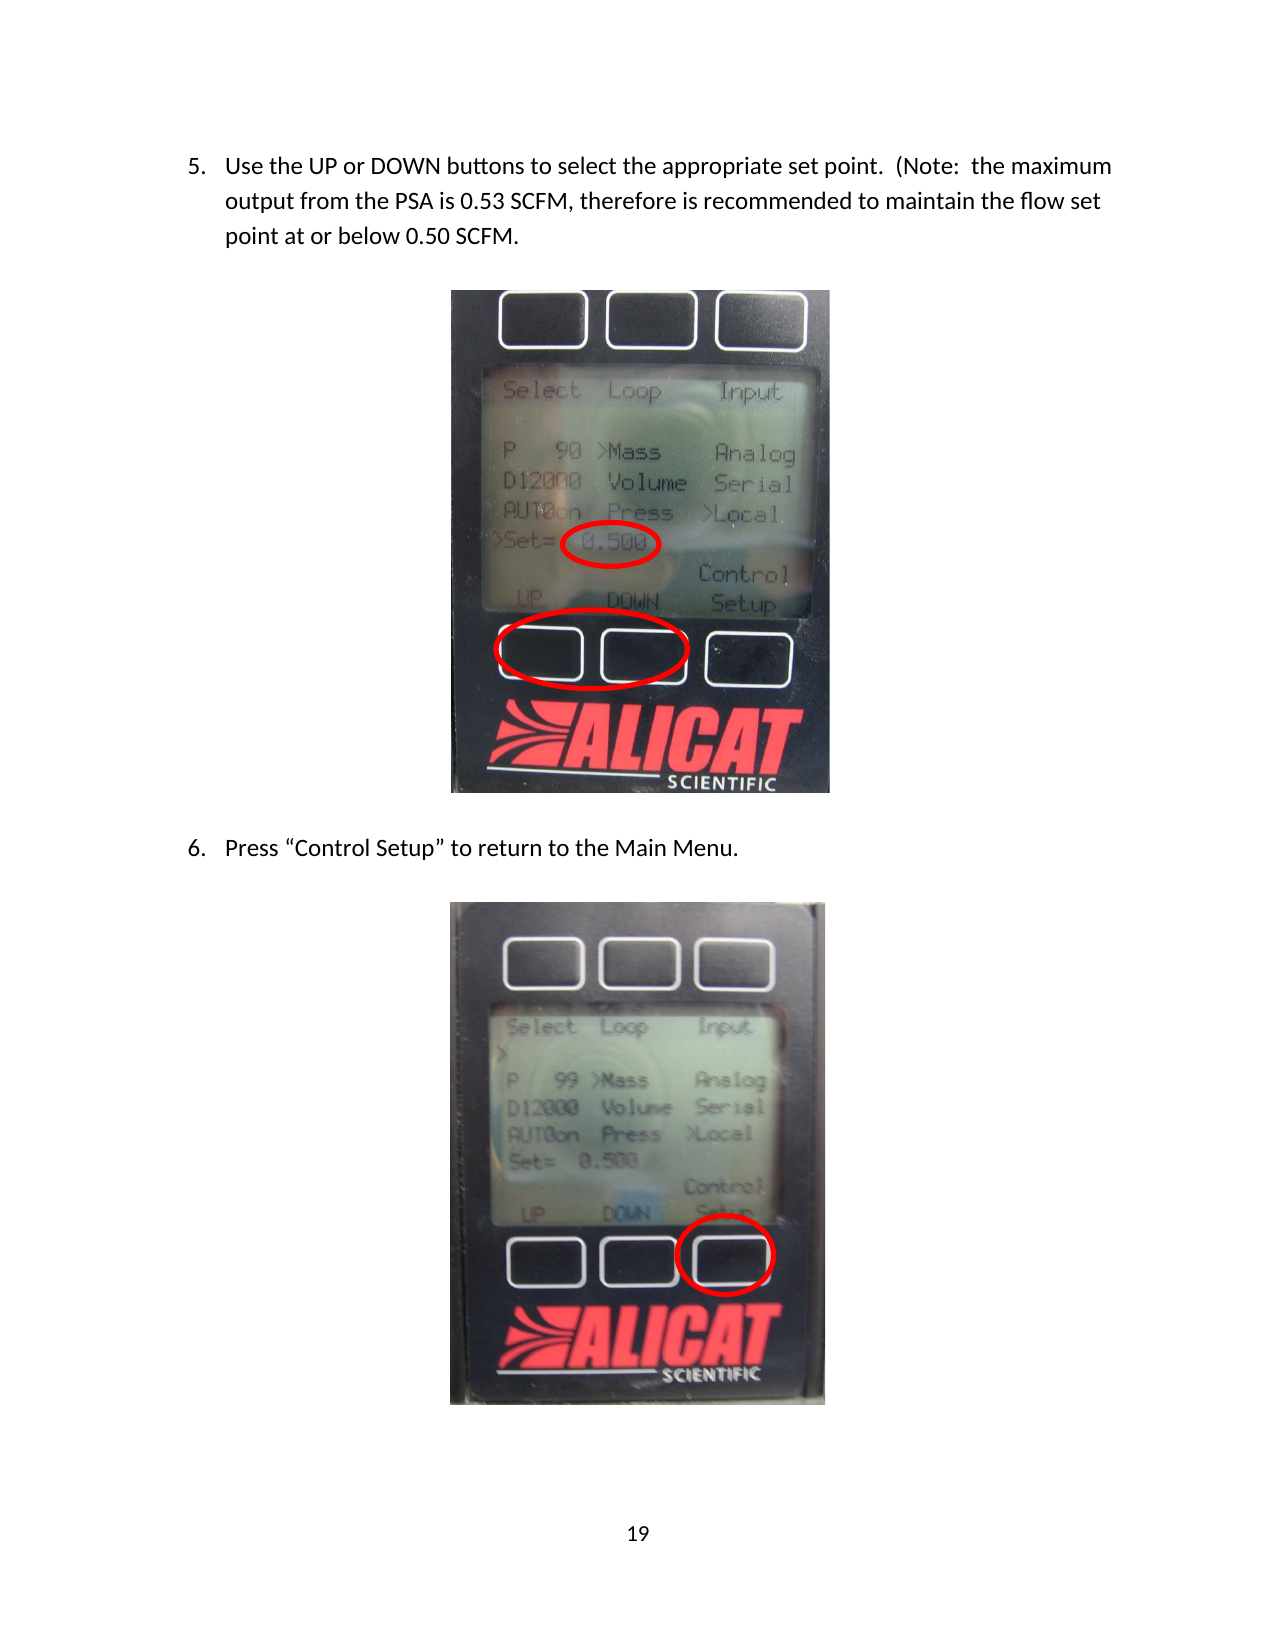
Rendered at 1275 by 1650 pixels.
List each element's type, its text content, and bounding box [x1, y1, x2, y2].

picture [451, 290, 830, 793]
list Press “Control Setup” to return to the Main Menu. [187, 832, 1125, 862]
picture [450, 902, 826, 1405]
list Use the UP or DOWN buttons to select the appropriate set point. (Note: the maximum output from the PSA is 0.53 SCFM, therefore is recommended to maintain the flow set point at or below 0.50 SCFM. [187, 150, 1125, 251]
